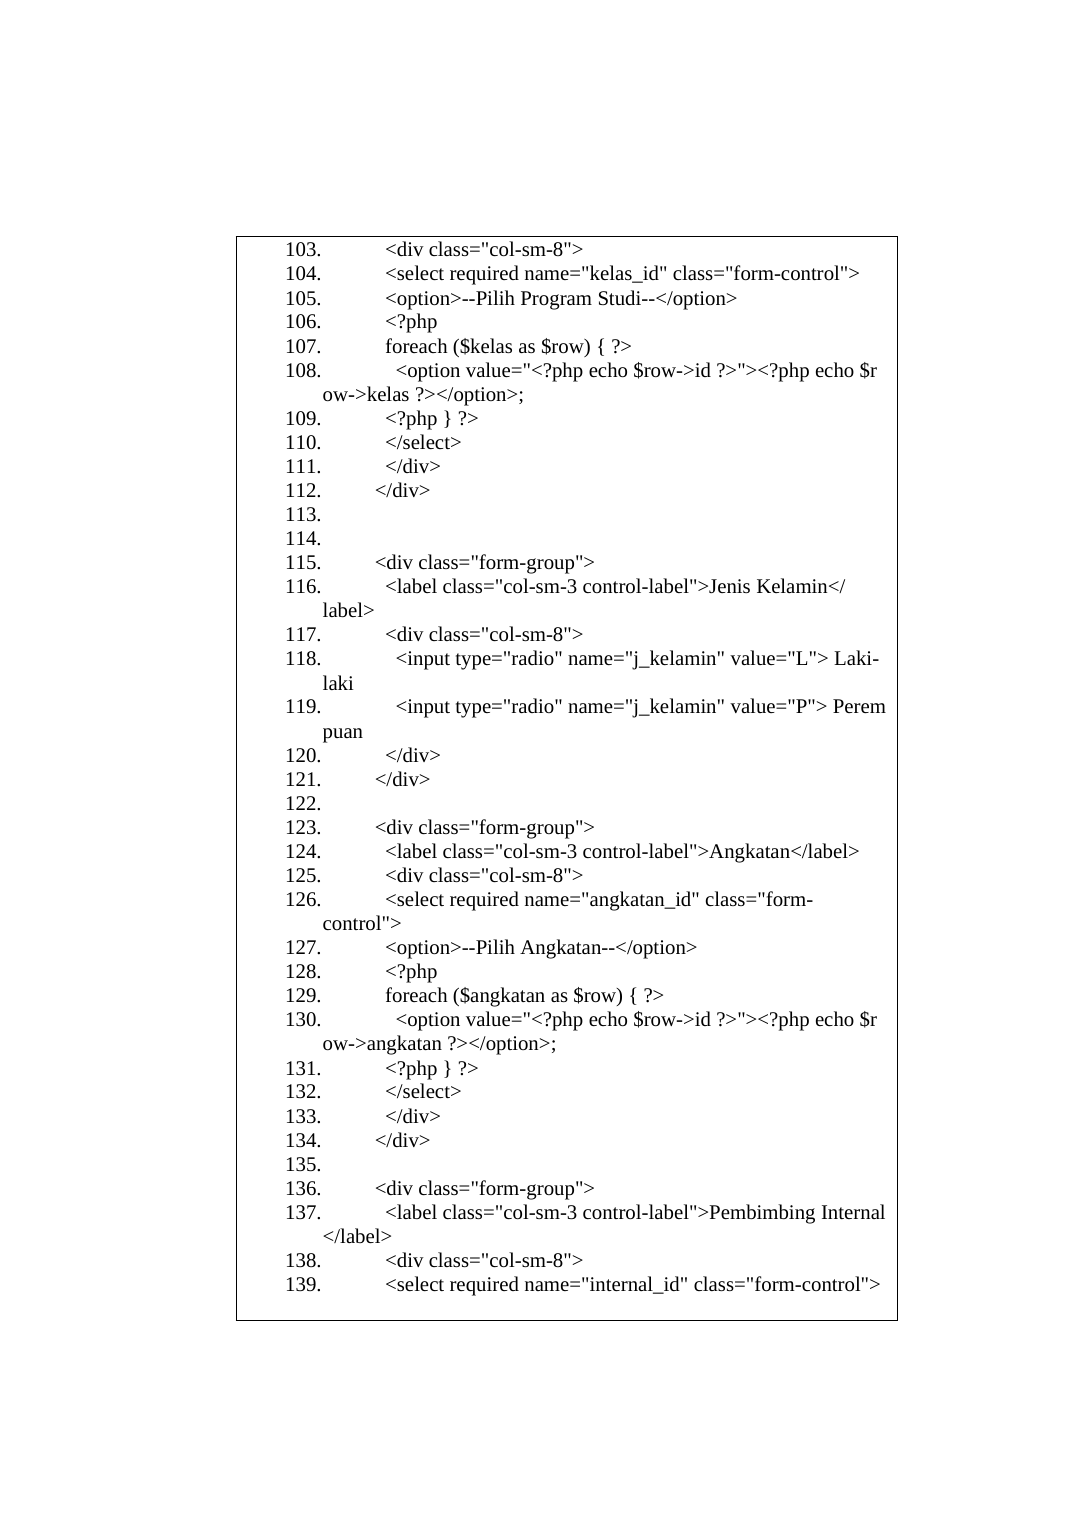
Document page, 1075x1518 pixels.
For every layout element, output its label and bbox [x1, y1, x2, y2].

table_header [237, 237, 897, 1320]
